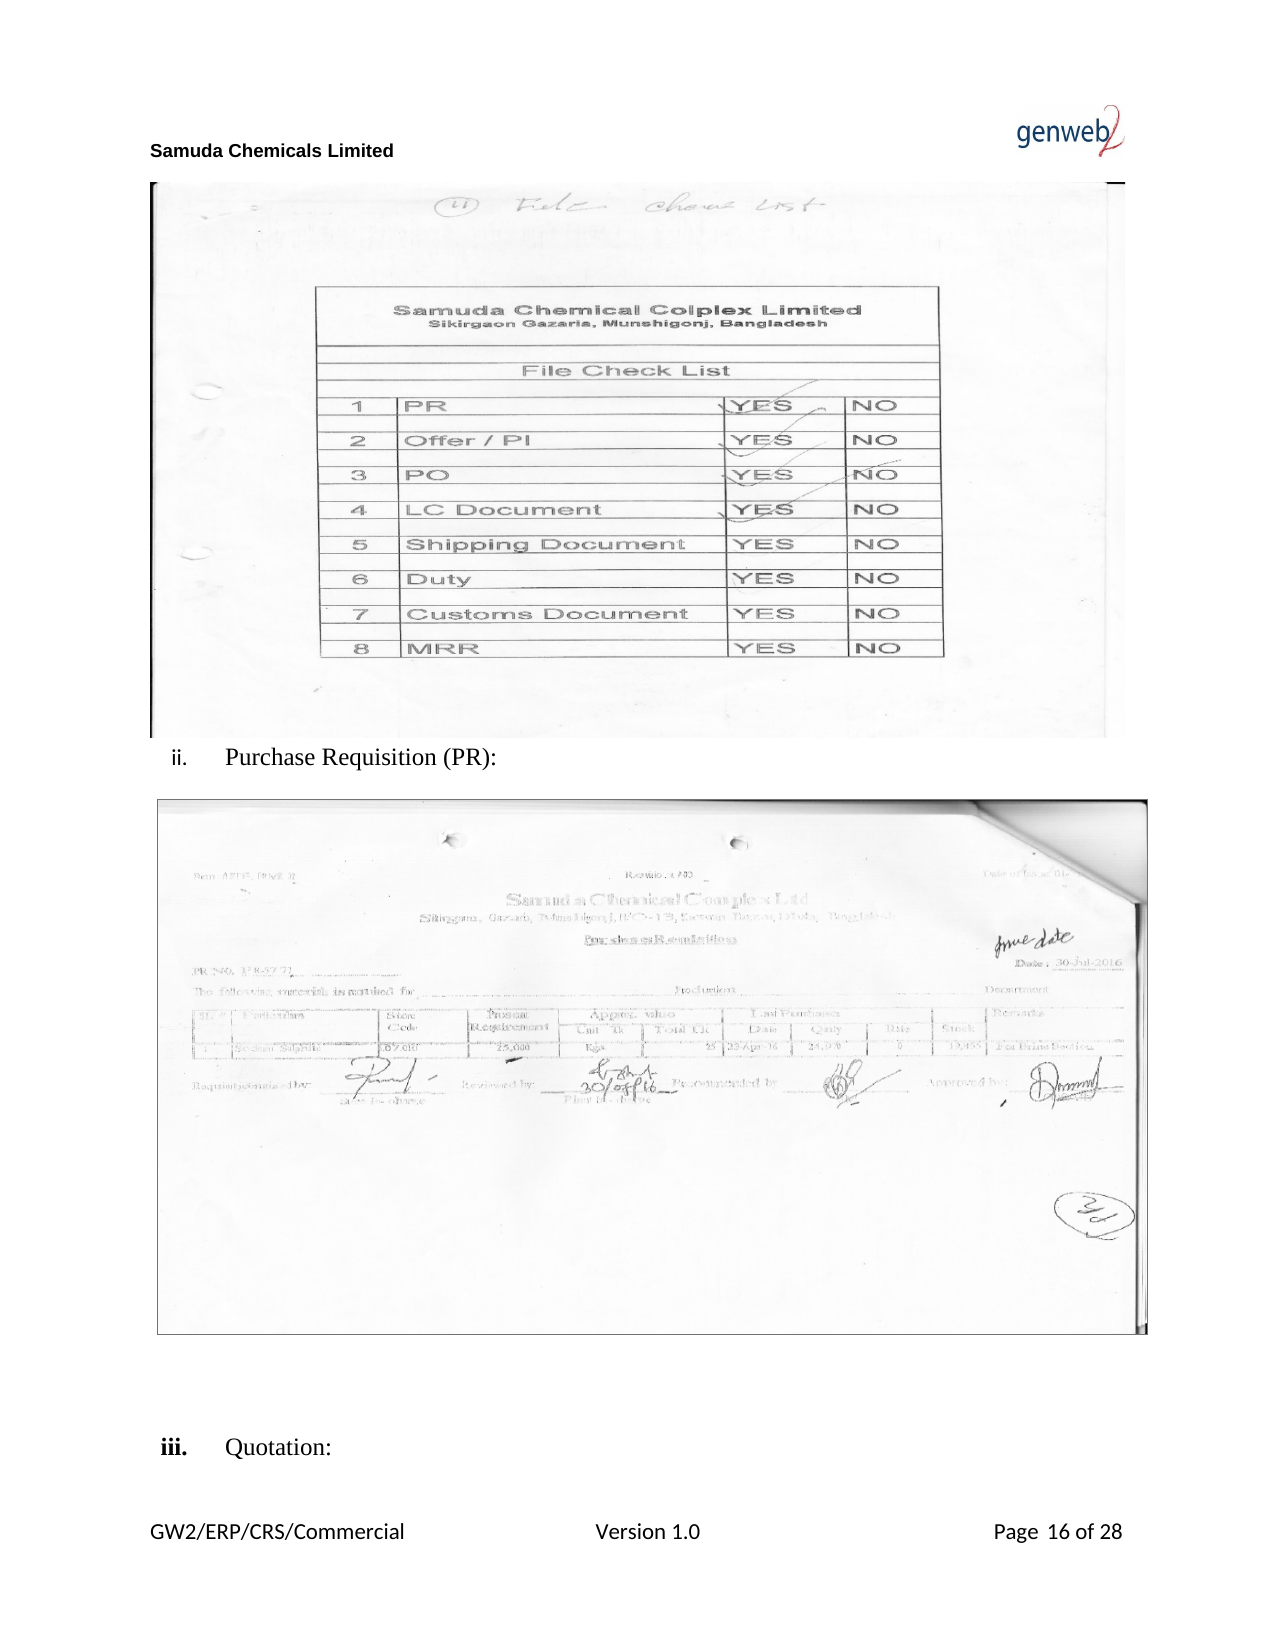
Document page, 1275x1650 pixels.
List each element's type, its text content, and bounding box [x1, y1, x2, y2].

picture [150, 182, 1125, 738]
list Quotation: [187, 1432, 1125, 1460]
picture [159, 800, 1147, 1334]
list Purchase Requisition (PR): [187, 742, 1125, 771]
picture [1017, 105, 1125, 158]
